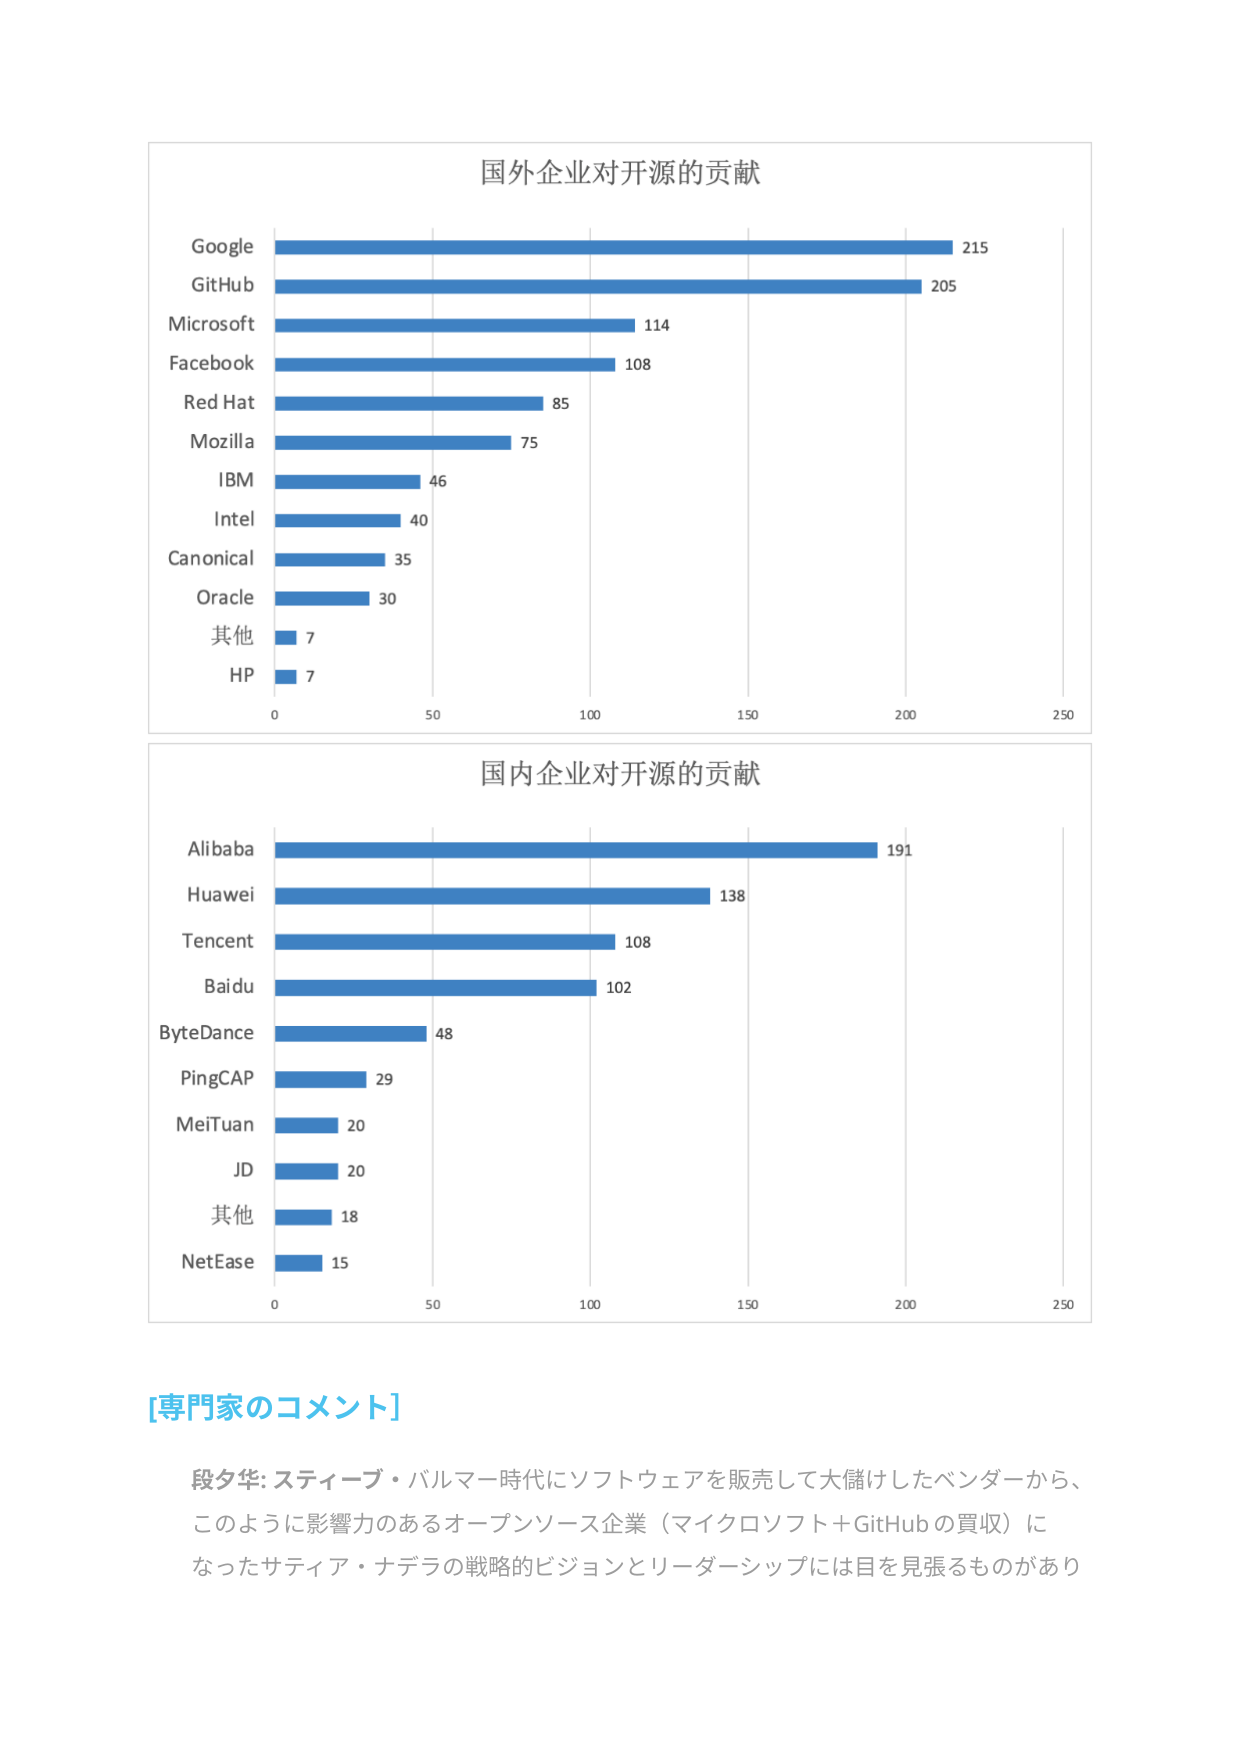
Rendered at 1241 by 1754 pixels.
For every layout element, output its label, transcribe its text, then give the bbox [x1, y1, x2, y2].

subtitle [専門家のコメント］ [148, 1384, 1093, 1427]
picture [147, 742, 1093, 1324]
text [191, 1462, 1093, 1582]
picture [147, 141, 1093, 735]
